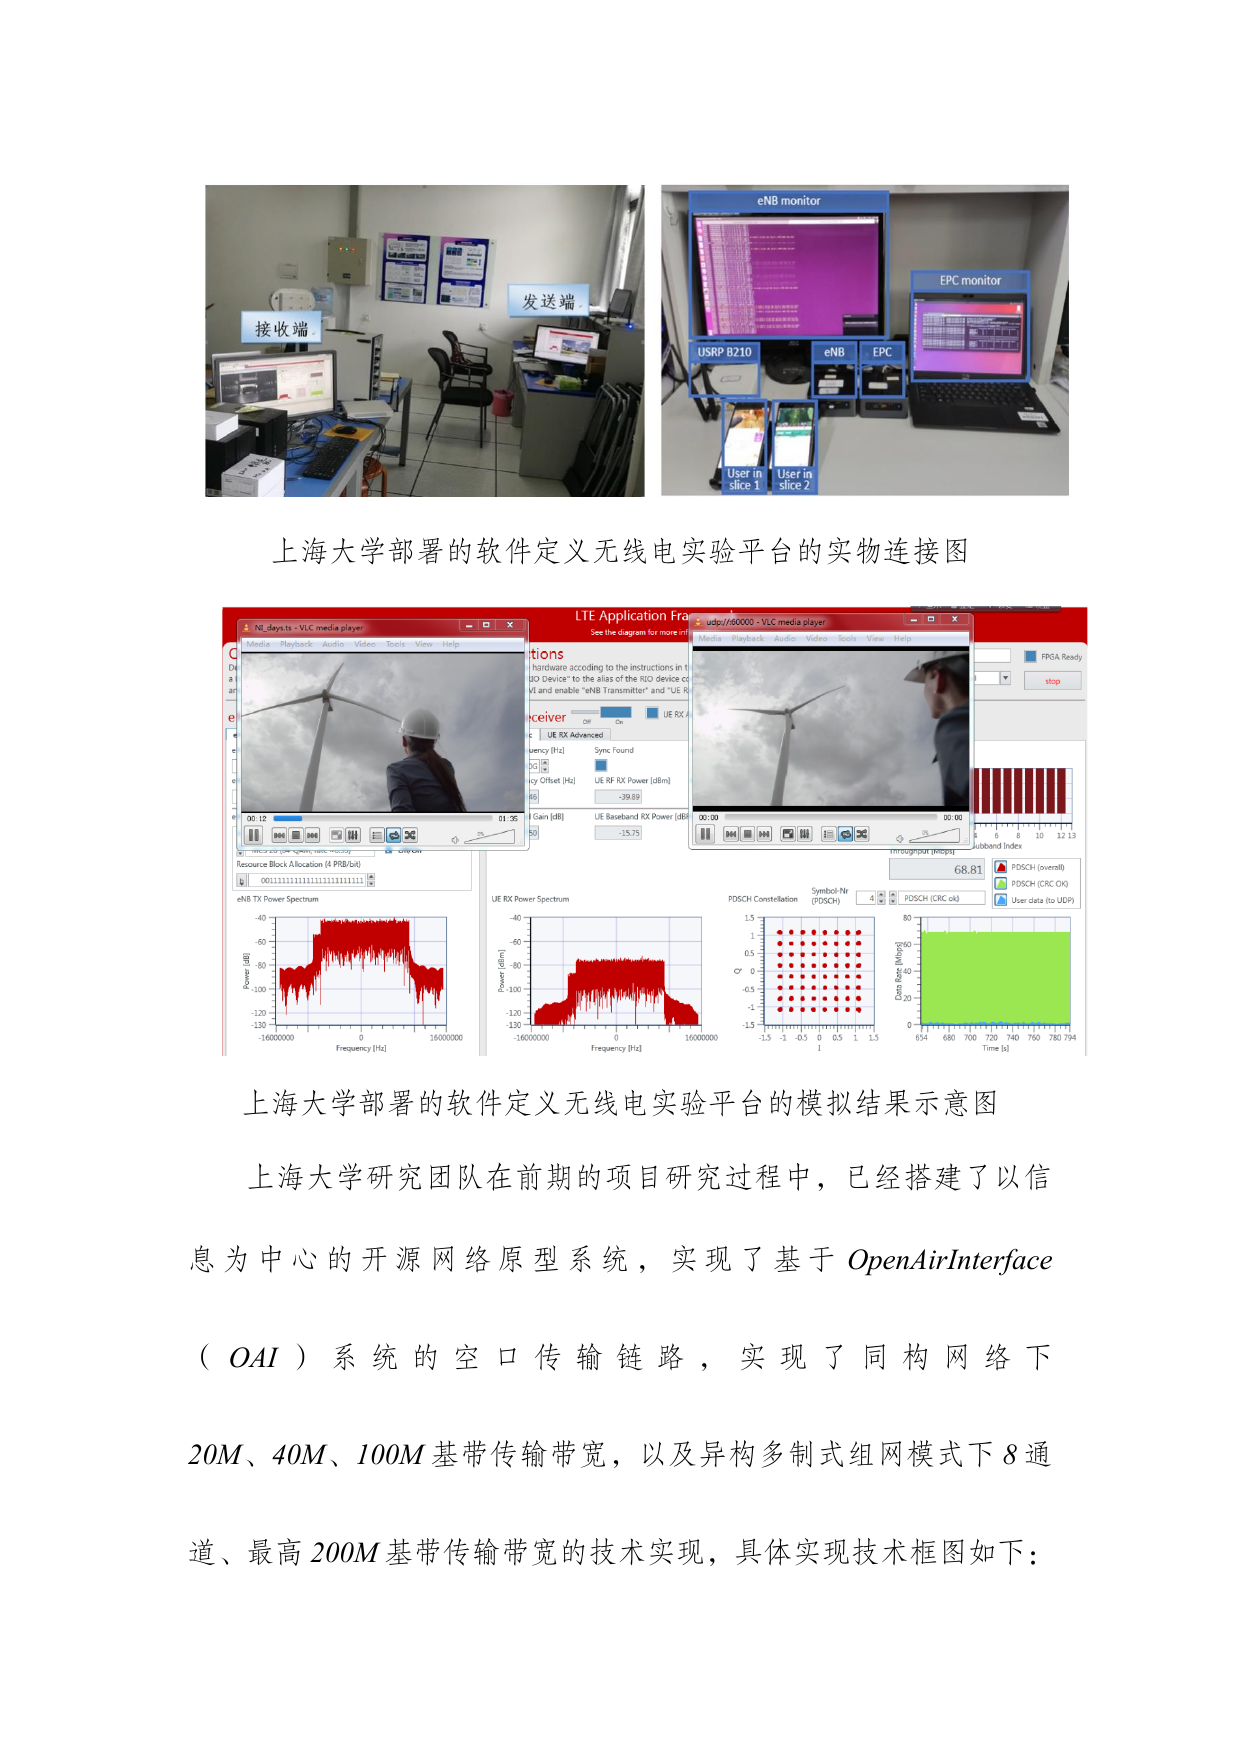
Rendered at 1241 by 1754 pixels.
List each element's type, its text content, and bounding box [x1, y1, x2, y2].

text 上海大学研究团队在前期的项目研究过程中，已经搭建了以信息为中心的开源网络原型系统，实现了基于OpenAirInterface （OAI）系统的空口传输链路，实现了同构网络下20M、40M、100M基带传输带宽，以及异构多制式组网模式下8通道、最高200M基带传输带宽的技术实现，具体实现技术框图如下： [187, 1162, 1053, 1585]
picture [222, 606, 1088, 1056]
picture [204, 183, 1070, 497]
